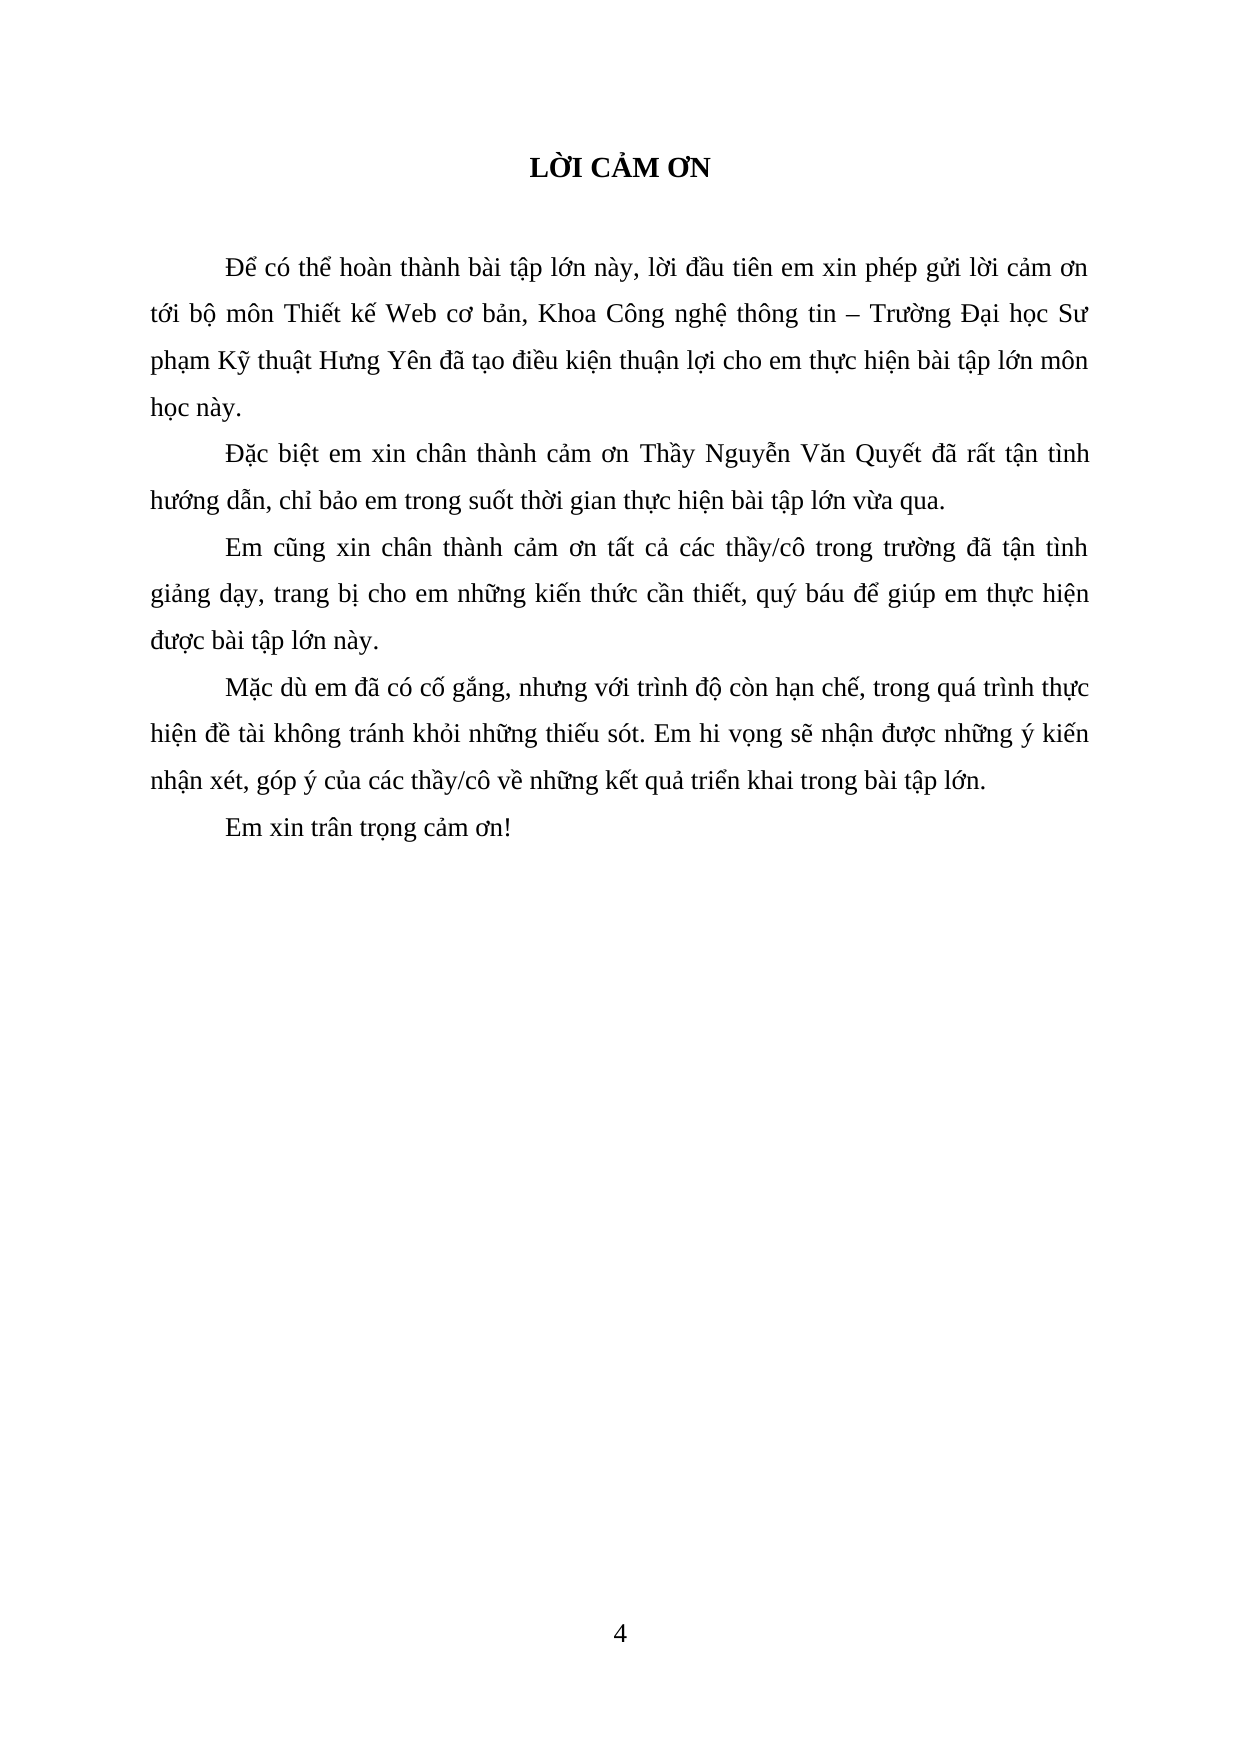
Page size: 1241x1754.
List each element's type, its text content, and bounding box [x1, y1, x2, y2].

text Mặc dù em đã có cố gắng, nhưng với trình độ còn hạn chế, trong quá trình thực hiện đề tài không tránh khỏi những thiếu sót. Em hi vọng sẽ nhận được những ý kiến nhận xét, góp ý của các thầy/cô về những kết quả triển khai trong bài tập lớn. [150, 671, 1090, 795]
text LỜI CẢM ƠN [150, 150, 1090, 183]
text Để có thể hoàn thành bài tập lớn này, lời đầu tiên em xin phép gửi lời cảm ơn tới bộ môn Thiết kế Web cơ bản, Khoa Công nghệ thông tin – Trường Đại học Sư phạm Kỹ thuật Hưng Yên đã tạo điều kiện thuận lợi cho em thực hiện bài tập lớn môn học này. [150, 251, 1090, 422]
text Đặc biệt em xin chân thành cảm ơn Thầy Nguyễn Văn Quyết đã rất tận tình hướng dẫn, chỉ bảo em trong suốt thời gian thực hiện bài tập lớn vừa qua. [150, 437, 1090, 515]
text Em cũng xin chân thành cảm ơn tất cả các thầy/cô trong trường đã tận tình giảng dạy, trang bị cho em những kiến thức cần thiết, quý báu để giúp em thực hiện được bài tập lớn này. [150, 531, 1090, 655]
text Em xin trân trọng cảm ơn! [150, 811, 1090, 842]
